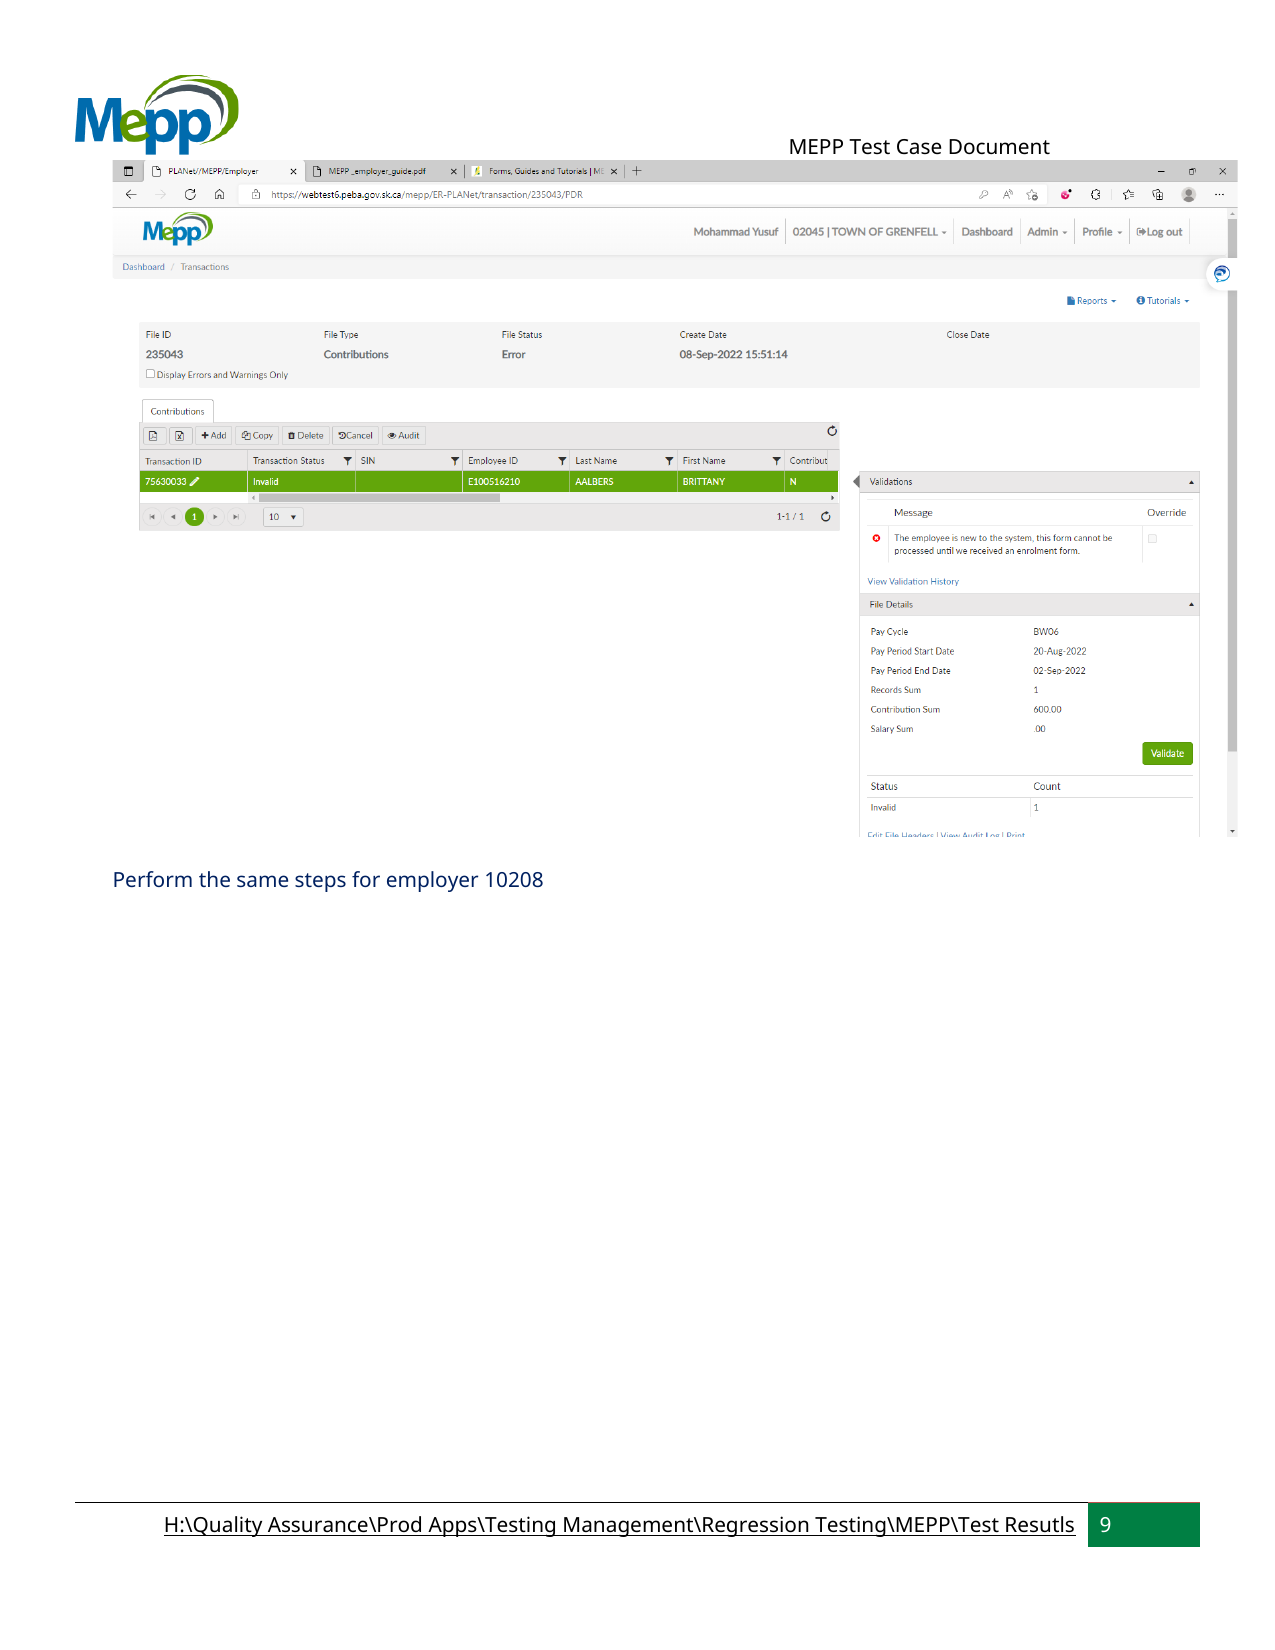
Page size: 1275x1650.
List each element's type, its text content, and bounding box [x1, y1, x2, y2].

picture [112, 160, 1238, 837]
text Perform the same steps for employer 10208 [112, 865, 1200, 893]
picture [75, 75, 239, 155]
